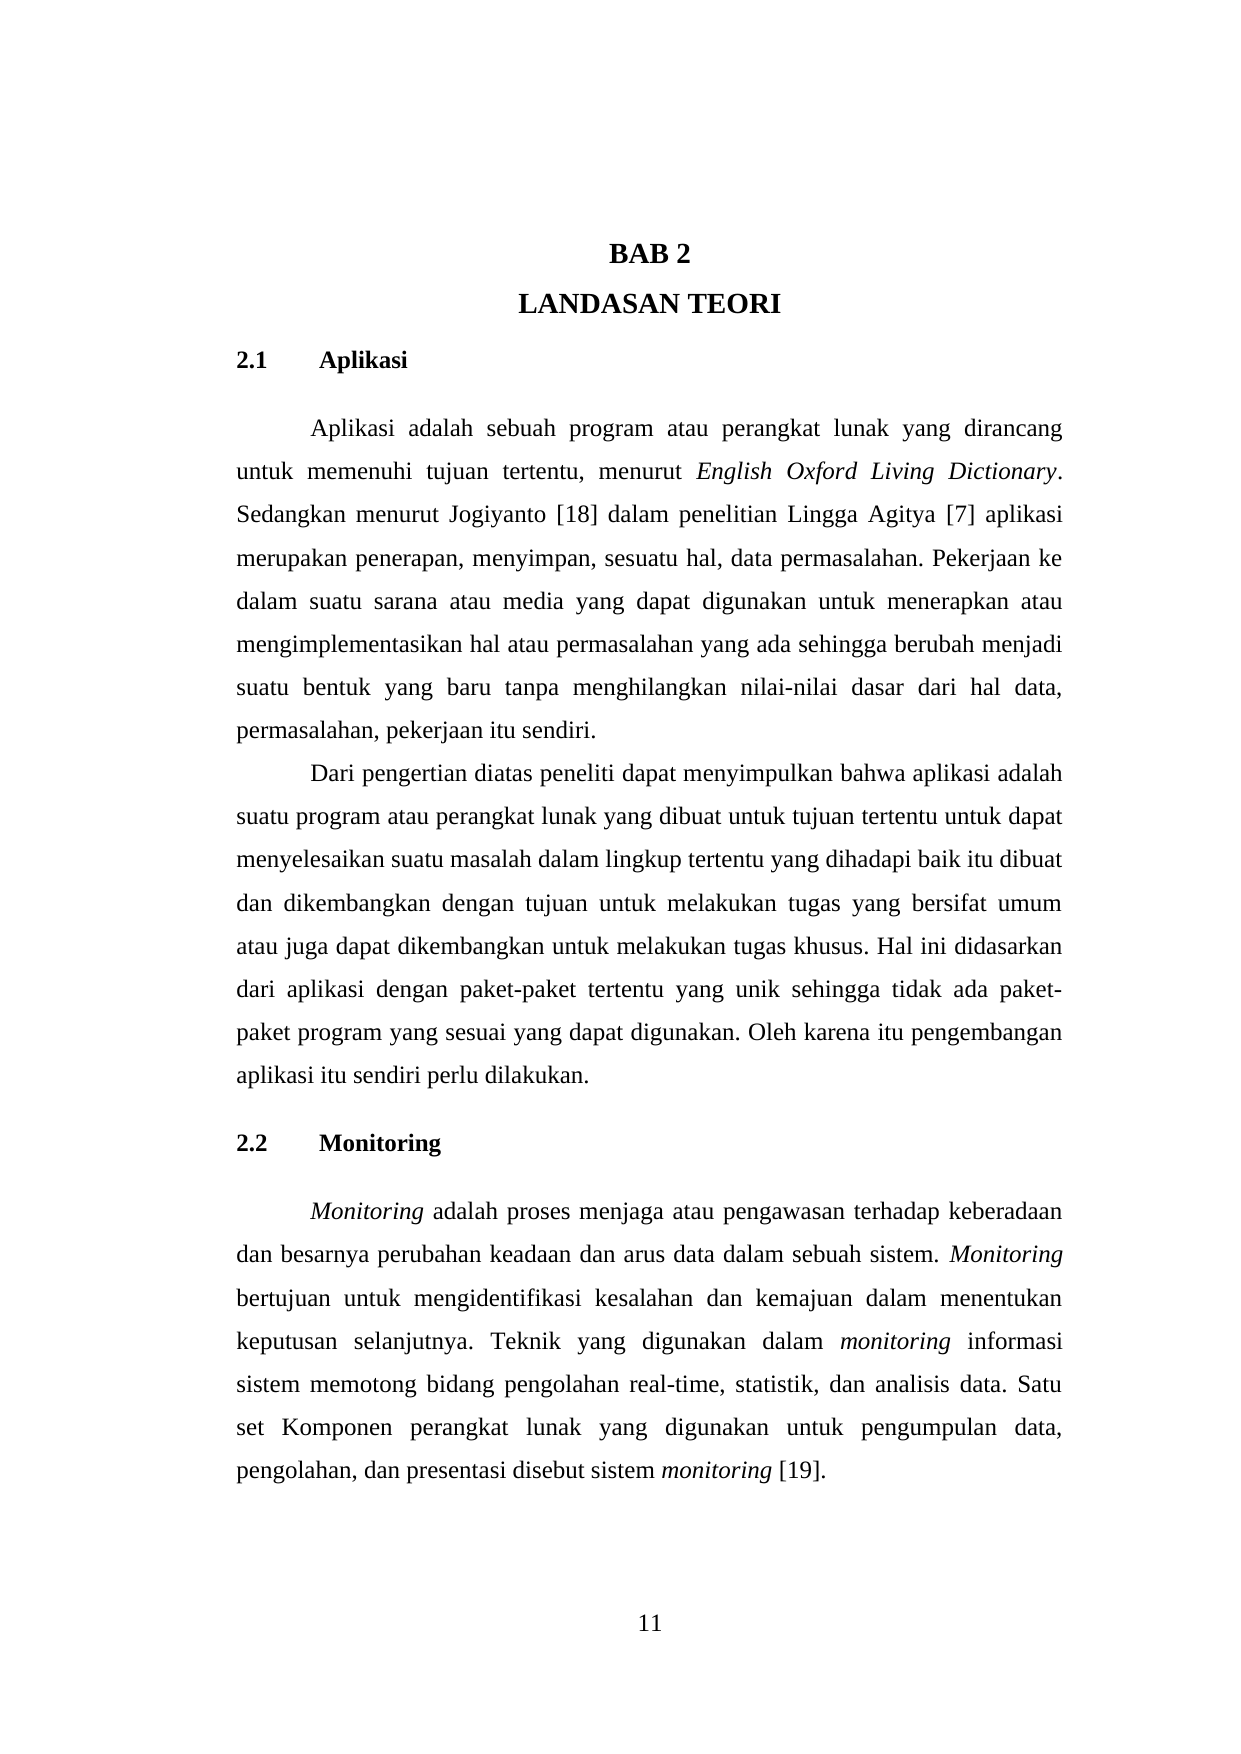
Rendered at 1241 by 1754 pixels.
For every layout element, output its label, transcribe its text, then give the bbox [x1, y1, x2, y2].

subtitle Monitoring [236, 1128, 1063, 1157]
text Aplikasi adalah sebuah program atau perangkat lunak yang dirancang untuk memenuhi tujuan tertentu, menurut English Oxford Living Dictionary. Sedangkan menurut Jogiyanto dalam penelitian Lingga Agitya aplikasi merupakan penerapan, menyimpan, sesuatu hal, data permasalahan. Pekerjaan ke dalam suatu sarana atau media yang dapat digunakan untuk menerapkan atau mengimplementasikan hal atau permasalahan yang ada sehingga berubah menjadi suatu bentuk yang baru tanpa menghilangkan nilai-nilai dasar dari hal data, permasalahan, pekerjaan itu sendiri. [236, 413, 1063, 744]
text Dari pengertian diatas peneliti dapat menyimpulkan bahwa aplikasi adalah suatu program atau perangkat lunak yang dibuat untuk tujuan tertentu untuk dapat menyelesaikan suatu masalah dalam lingkup tertentu yang dihadapi baik itu dibuat dan dikembangkan dengan tujuan untuk melakukan tugas yang bersifat umum atau juga dapat dikembangkan untuk melakukan tugas khusus. Hal ini didasarkan dari aplikasi dengan paket-paket tertentu yang unik sehingga tidak ada paket-paket program yang sesuai yang dapat digunakan. Oleh karena itu pengembangan aplikasi itu sendiri perlu dilakukan. [236, 758, 1063, 1089]
text LANDASAN TEORI [236, 287, 1063, 320]
subtitle Aplikasi [236, 345, 1063, 374]
text Monitoring adalah proses menjaga atau pengawasan terhadap keberadaan dan besarnya perubahan keadaan dan arus data dalam sebuah sistem. Monitoring bertujuan untuk mengidentifikasi kesalahan dan kemajuan dalam menentukan keputusan selanjutnya. Teknik yang digunakan dalam monitoring informasi sistem memotong bidang pengolahan real-time, statistik, dan analisis data. Satu set Komponen perangkat lunak yang digunakan untuk pengumpulan data, pengolahan, dan presentasi disebut sistem monitoring. [236, 1196, 1063, 1484]
